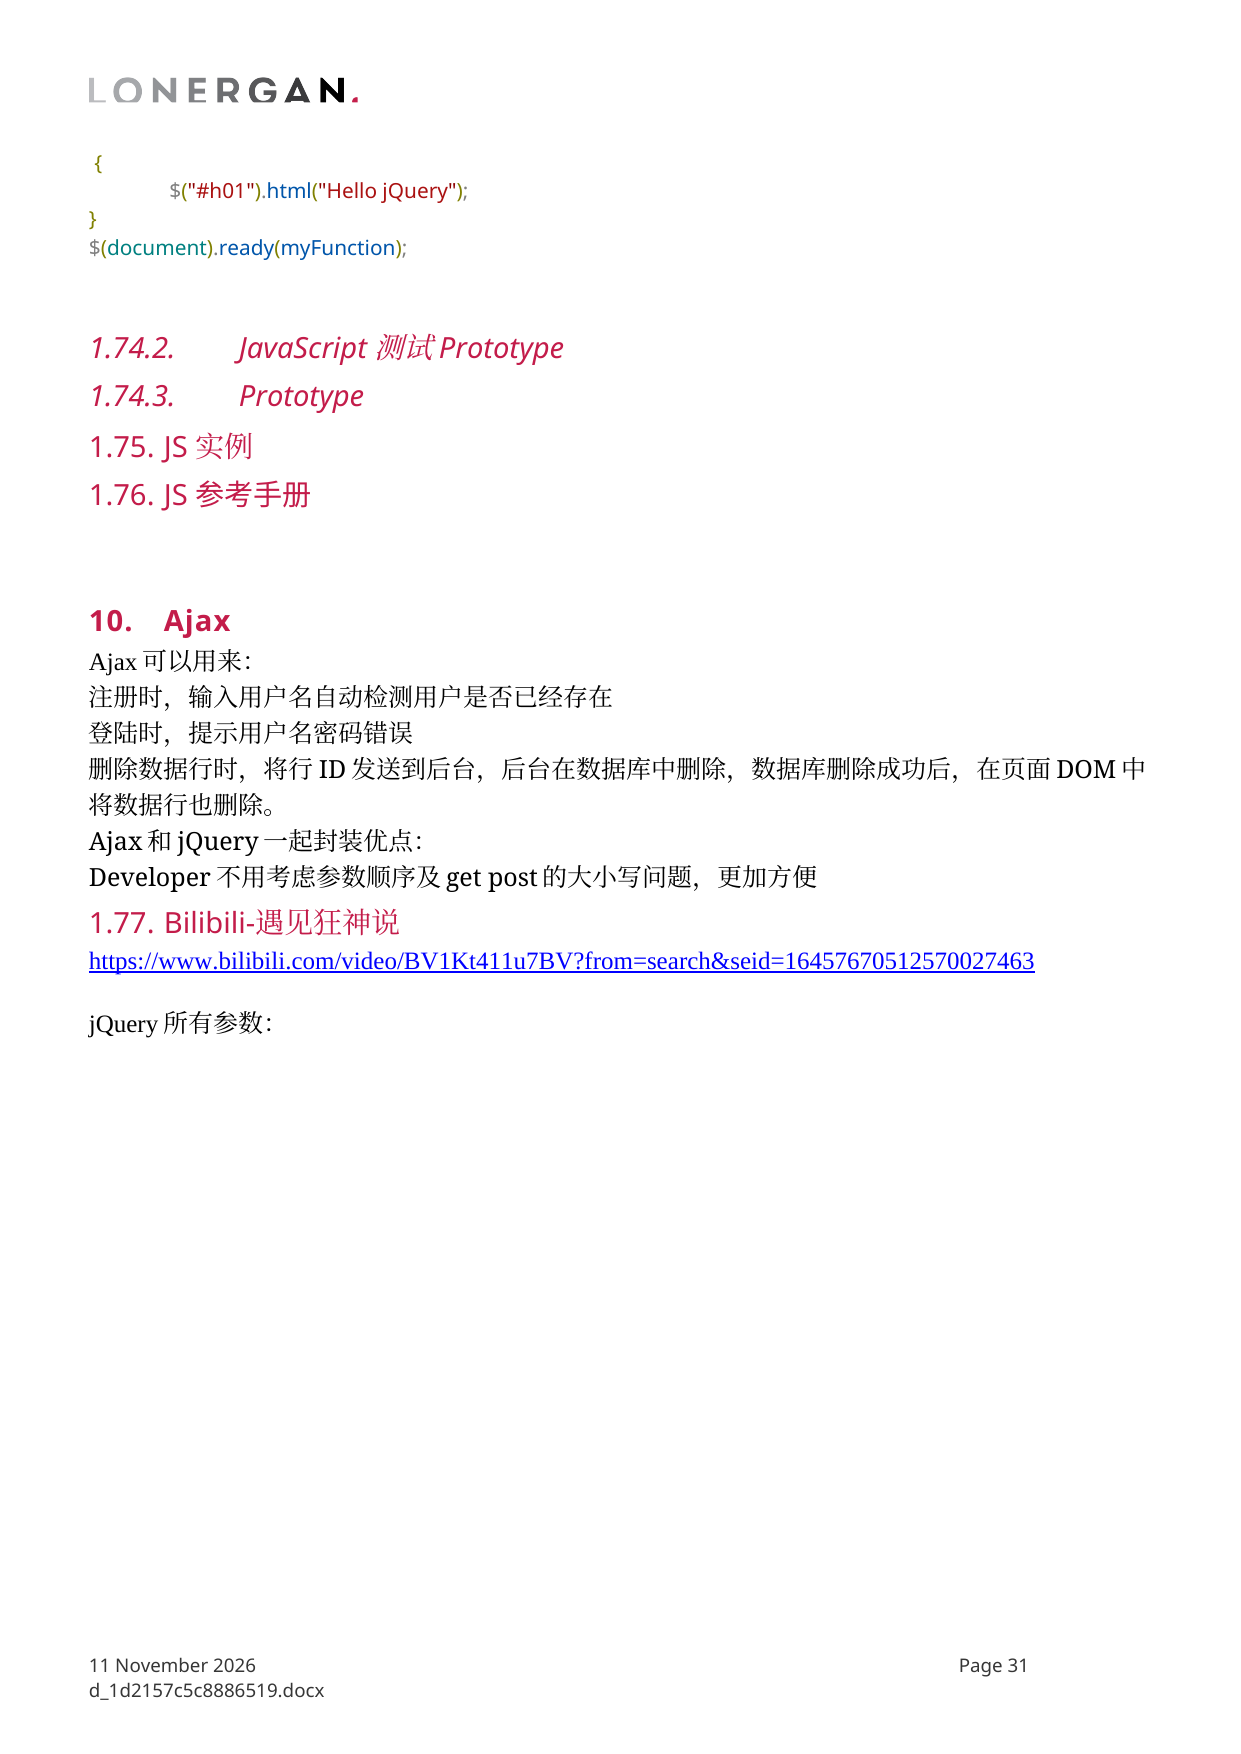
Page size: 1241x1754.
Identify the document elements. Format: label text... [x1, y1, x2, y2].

text $("#h01").html("Hello jQuery"); [89, 176, 1152, 204]
text $(document).ready(myFunction); [89, 233, 1152, 261]
subtitle JS 实例 [89, 423, 1155, 466]
text 注册时，输入用户名自动检测用户是否已经存在 [89, 678, 1152, 714]
picture [88, 77, 358, 103]
text { [89, 148, 1152, 176]
text 删除数据行时，将行ID发送到后台，后台在数据库中删除，数据库删除成功后，在页面DOM中将数据行也删除。 [89, 750, 1152, 822]
text Developer不用考虑参数顺序及get post的大小写问题，更加方便 [89, 858, 1152, 894]
text jQuery所有参数： [89, 1004, 1152, 1040]
text https://www.bilibili.com/video/BV1Kt411u7BV?from=search&seid=16457670512570027463 [89, 946, 1152, 975]
subtitle JS 参考手册 [89, 474, 1155, 514]
subtitle JavaScript 测试Prototype [89, 325, 1155, 367]
text Ajax可以用来： [89, 642, 1152, 678]
subtitle Bilibili-遇见狂神说 [89, 900, 1155, 942]
text 登陆时，提示用户名密码错误 [89, 714, 1152, 750]
text } [89, 204, 1152, 233]
subtitle Ajax [89, 600, 1155, 640]
text Ajax和jQuery一起封装优点： [89, 822, 1152, 858]
subtitle Prototype [89, 376, 1155, 415]
